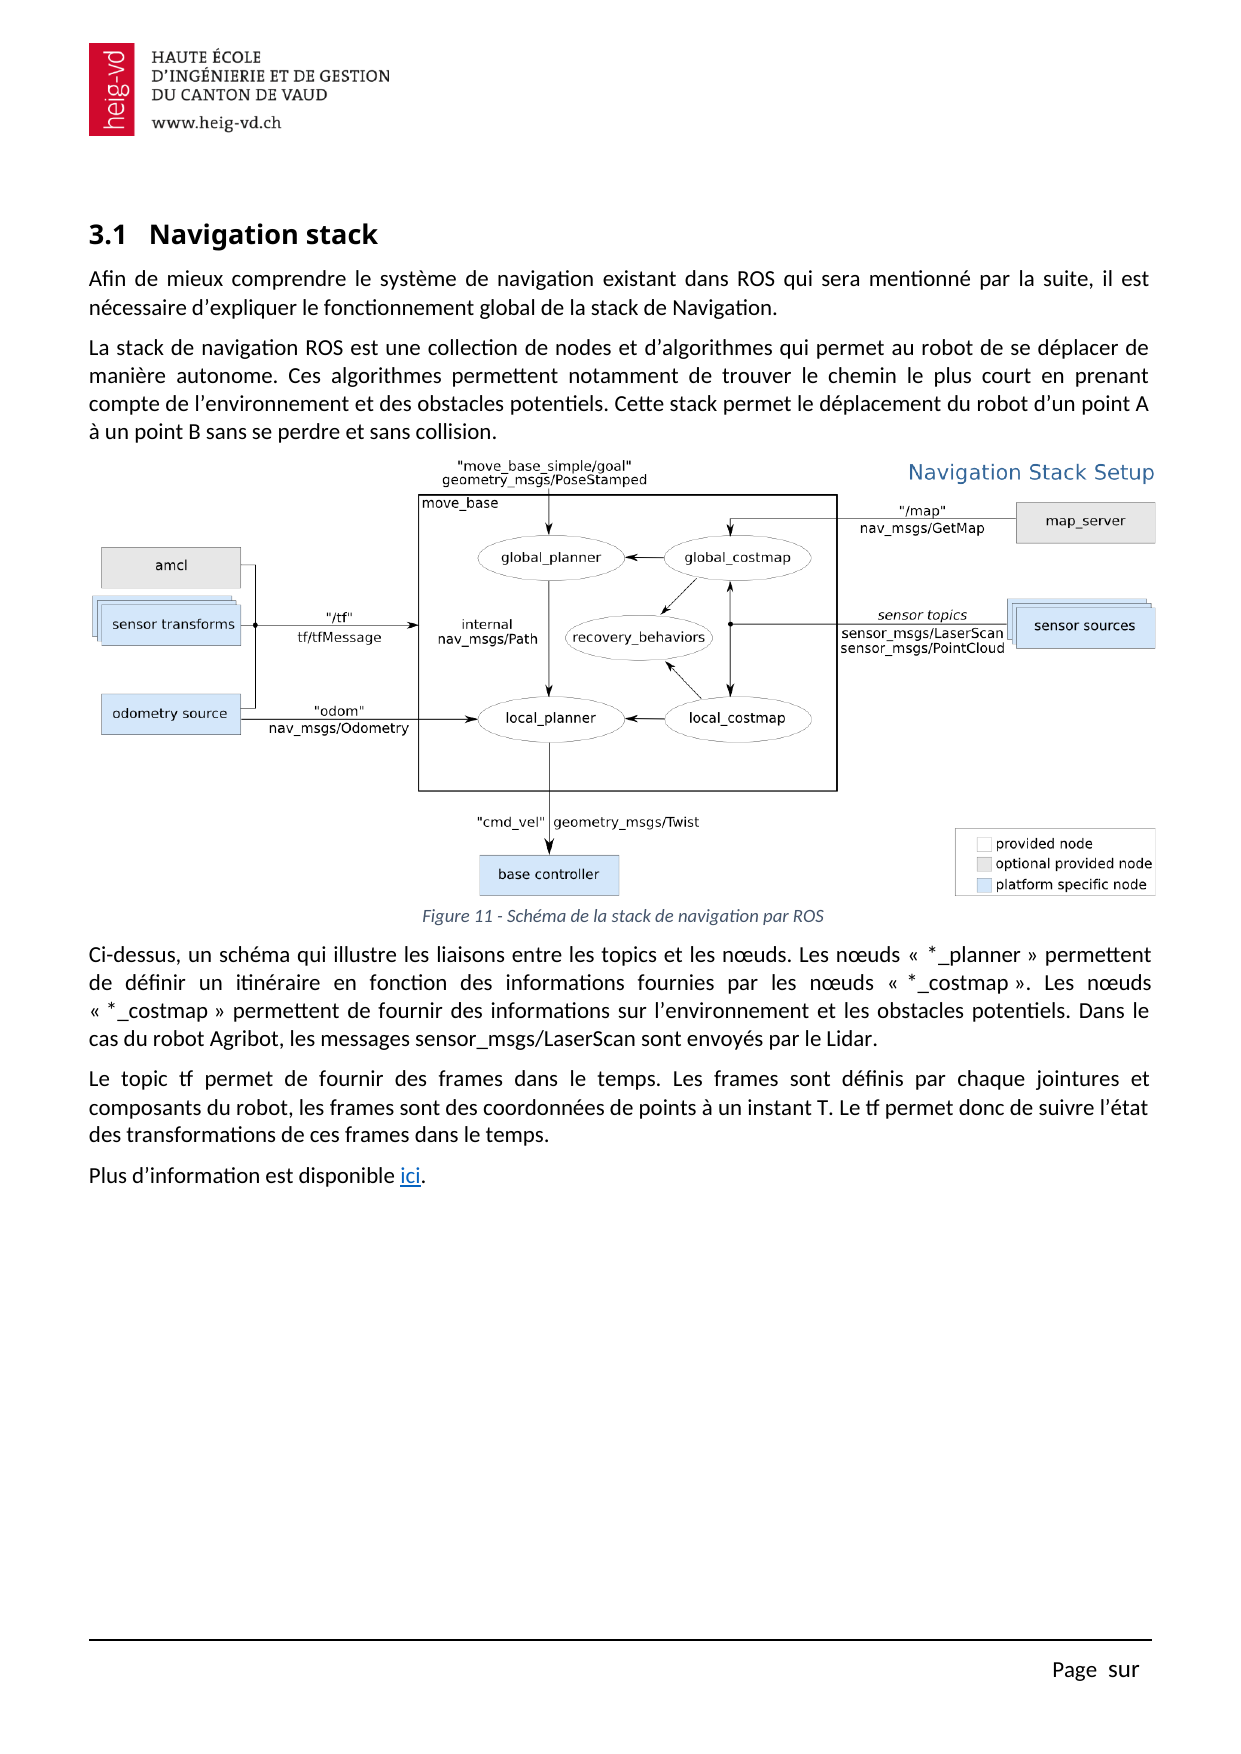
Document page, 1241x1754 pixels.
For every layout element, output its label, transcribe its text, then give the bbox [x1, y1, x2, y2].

text Afin de mieux comprendre le système de navigation existant dans ROS qui sera mentionné par la suite, il est nécessaire d’expliquer le fonctionnement global de la stack de Navigation. [89, 264, 1152, 321]
picture [89, 43, 389, 136]
text Le topic tf permet de fournir des frames dans le temps. Les frames sont définis par chaque jointures et composants du robot, les frames sont des coordonnées de points à un instant T. Le tf permet donc de suivre l’état des transformations de ces frames dans le temps. [89, 1064, 1152, 1149]
text Plus d’information est disponible ici. [89, 1161, 1152, 1189]
picture [92, 460, 1156, 896]
subtitle Navigation stack [89, 215, 1152, 252]
text La stack de navigation ROS est une collection de nodes et d’algorithmes qui permet au robot de se déplacer de manière autonome. Ces algorithmes permettent notamment de trouver le chemin le plus court en prenant compte de l’environnement et des obstacles potentiels. Cette stack permet le déplacement du robot d’un point A à un point B sans se perdre et sans collision. [89, 333, 1152, 445]
